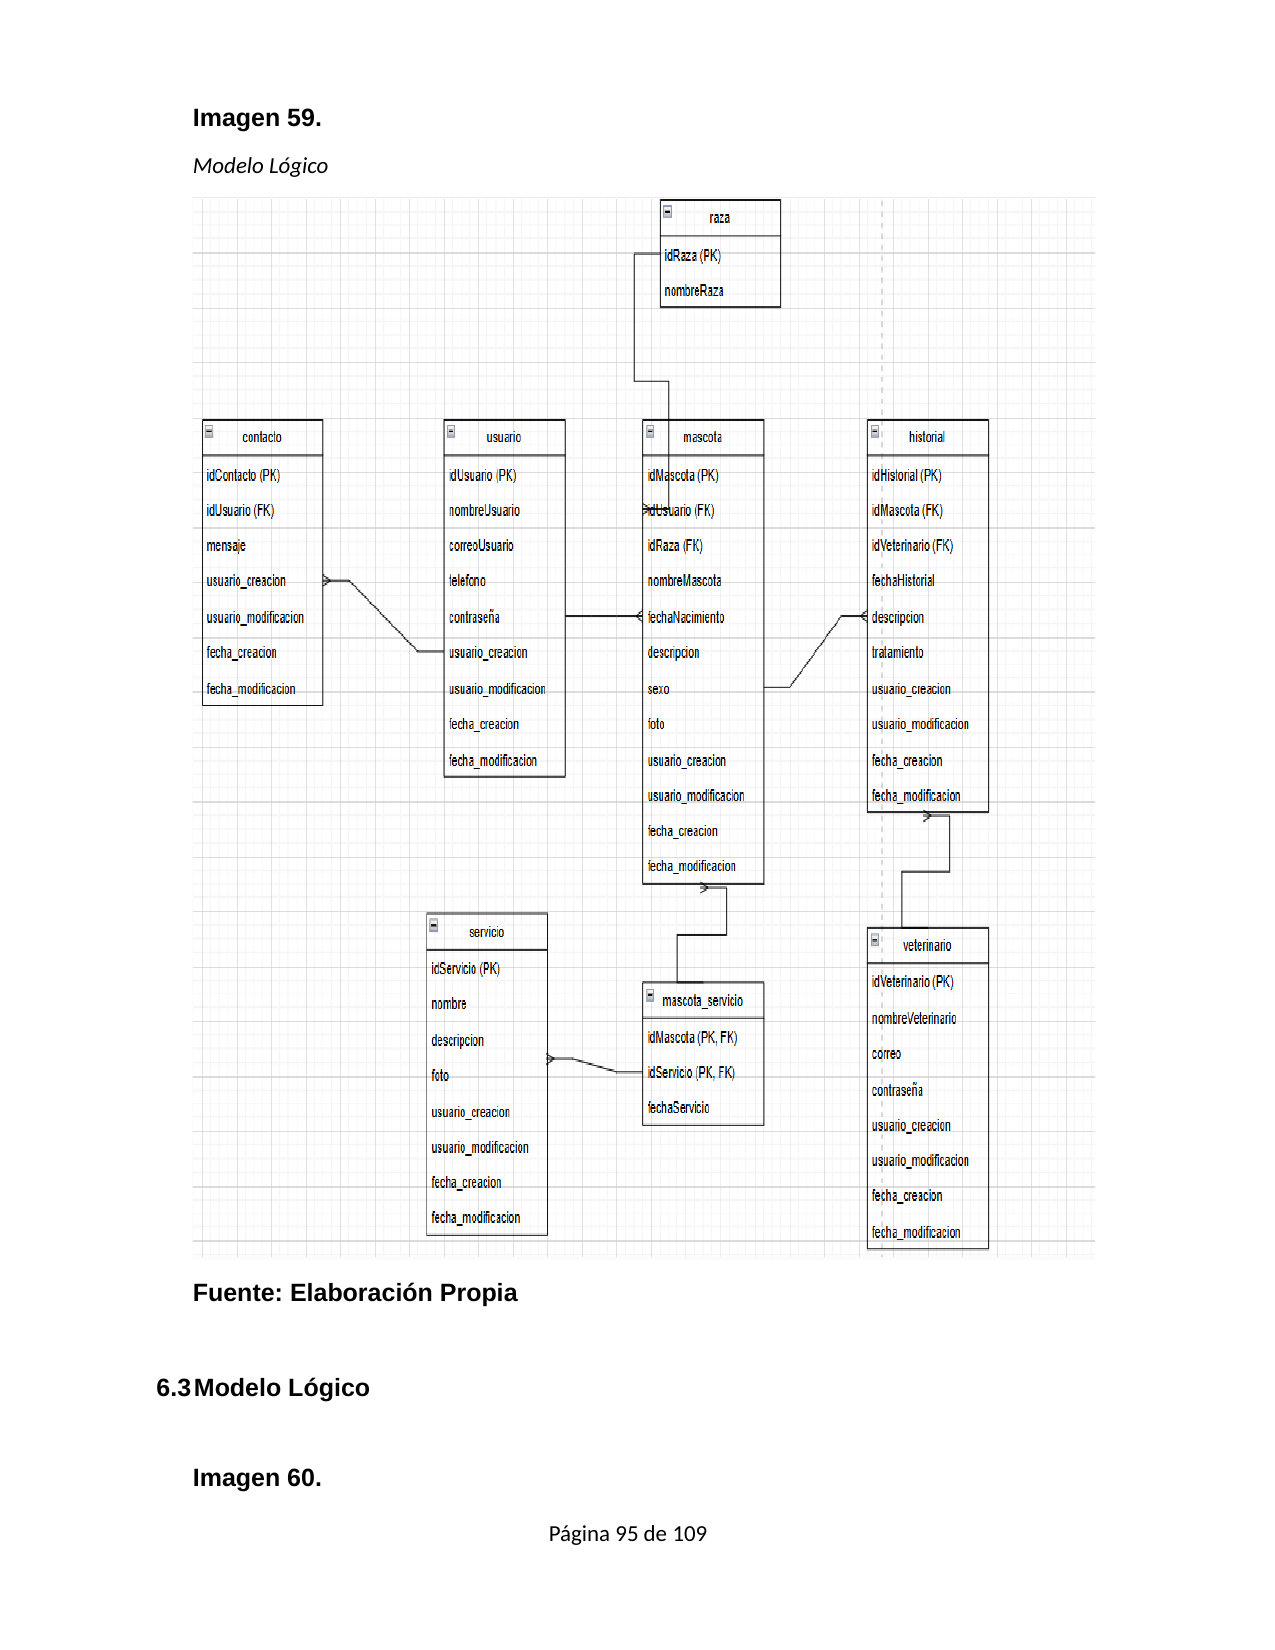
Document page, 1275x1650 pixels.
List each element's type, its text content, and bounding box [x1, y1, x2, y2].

picture [192, 197, 1096, 1260]
text Imagen 59. [119, 103, 1137, 132]
text Imagen 60. [119, 1463, 1137, 1492]
text Fuente: Elaboración Propia [119, 1278, 1137, 1307]
text Modelo Lógico [119, 151, 1137, 179]
subtitle Modelo Lógico [156, 1373, 1137, 1401]
